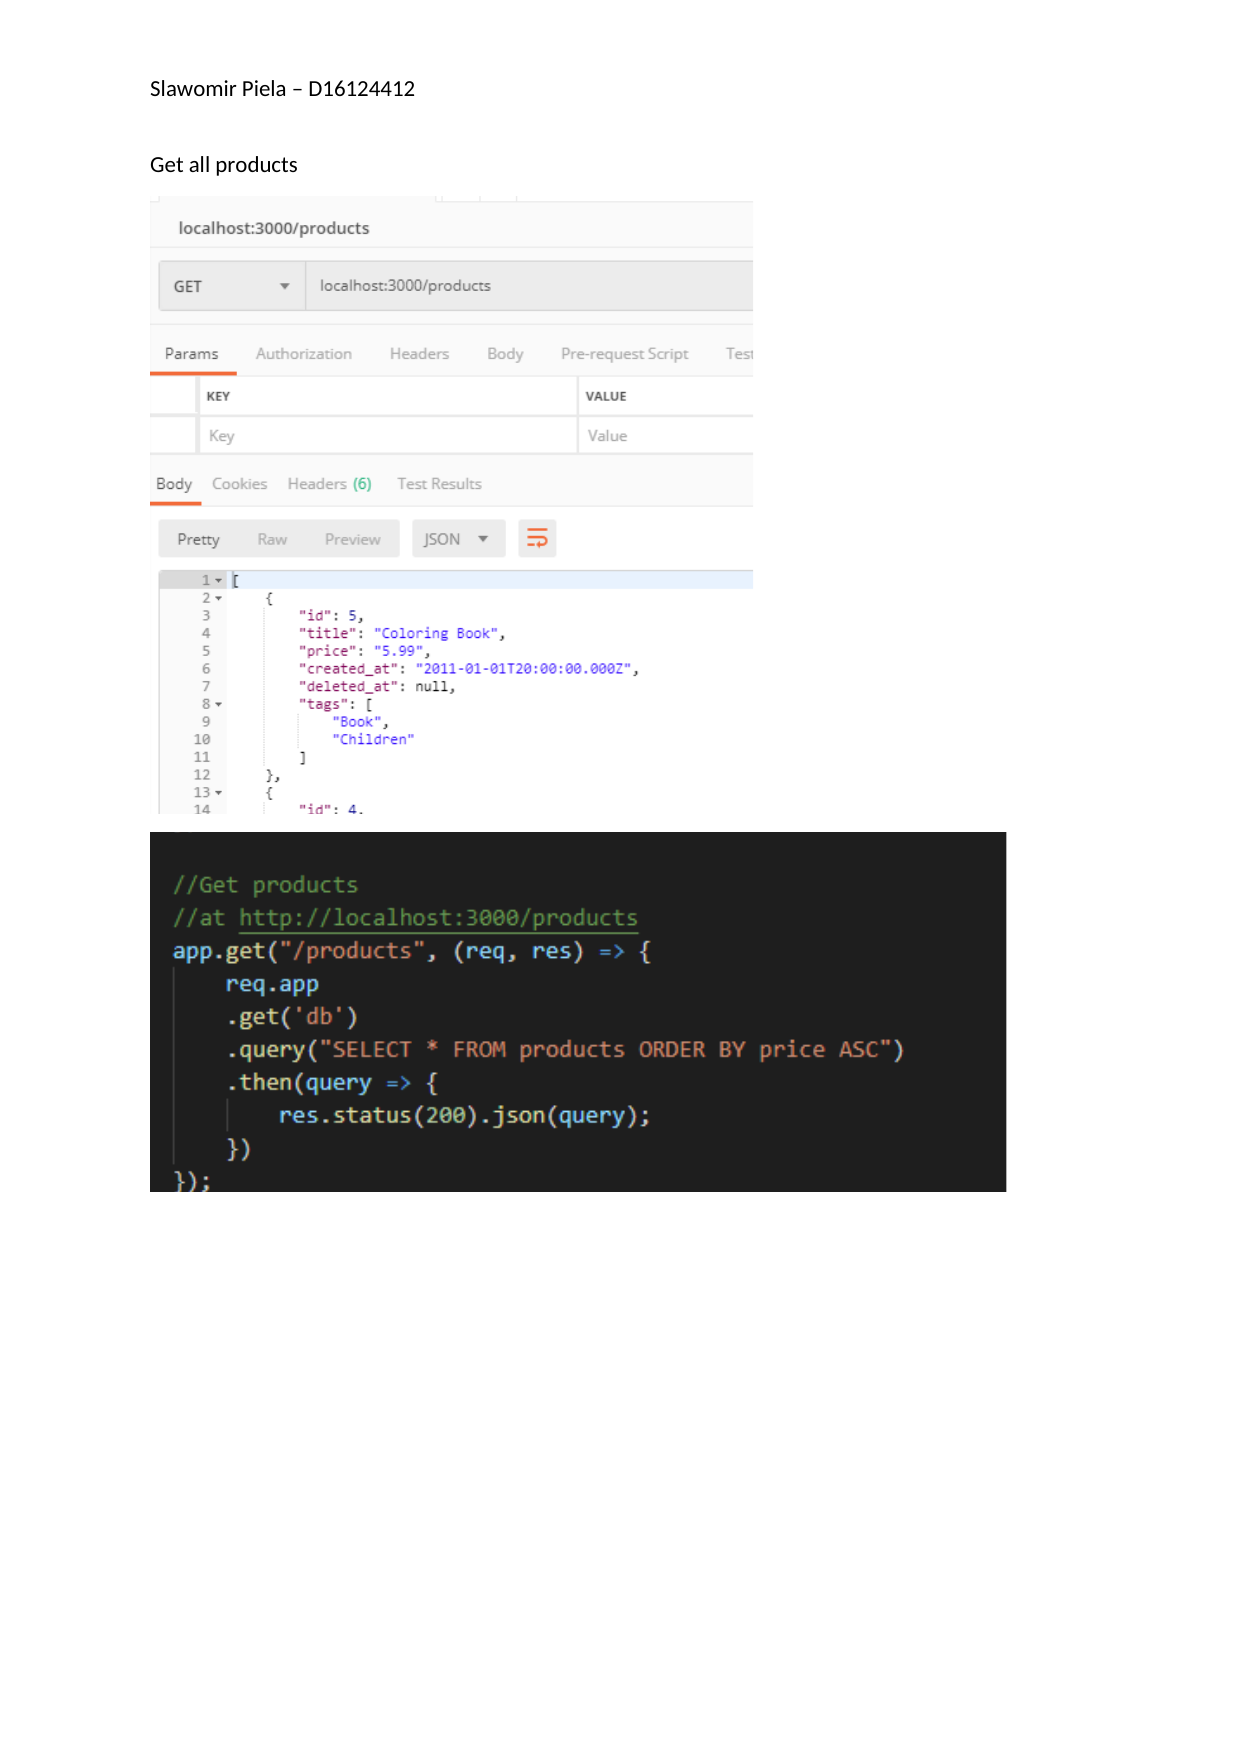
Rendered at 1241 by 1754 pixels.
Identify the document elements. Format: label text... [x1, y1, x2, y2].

picture [150, 196, 754, 814]
picture [150, 832, 1007, 1192]
text Get all products [150, 150, 1090, 178]
